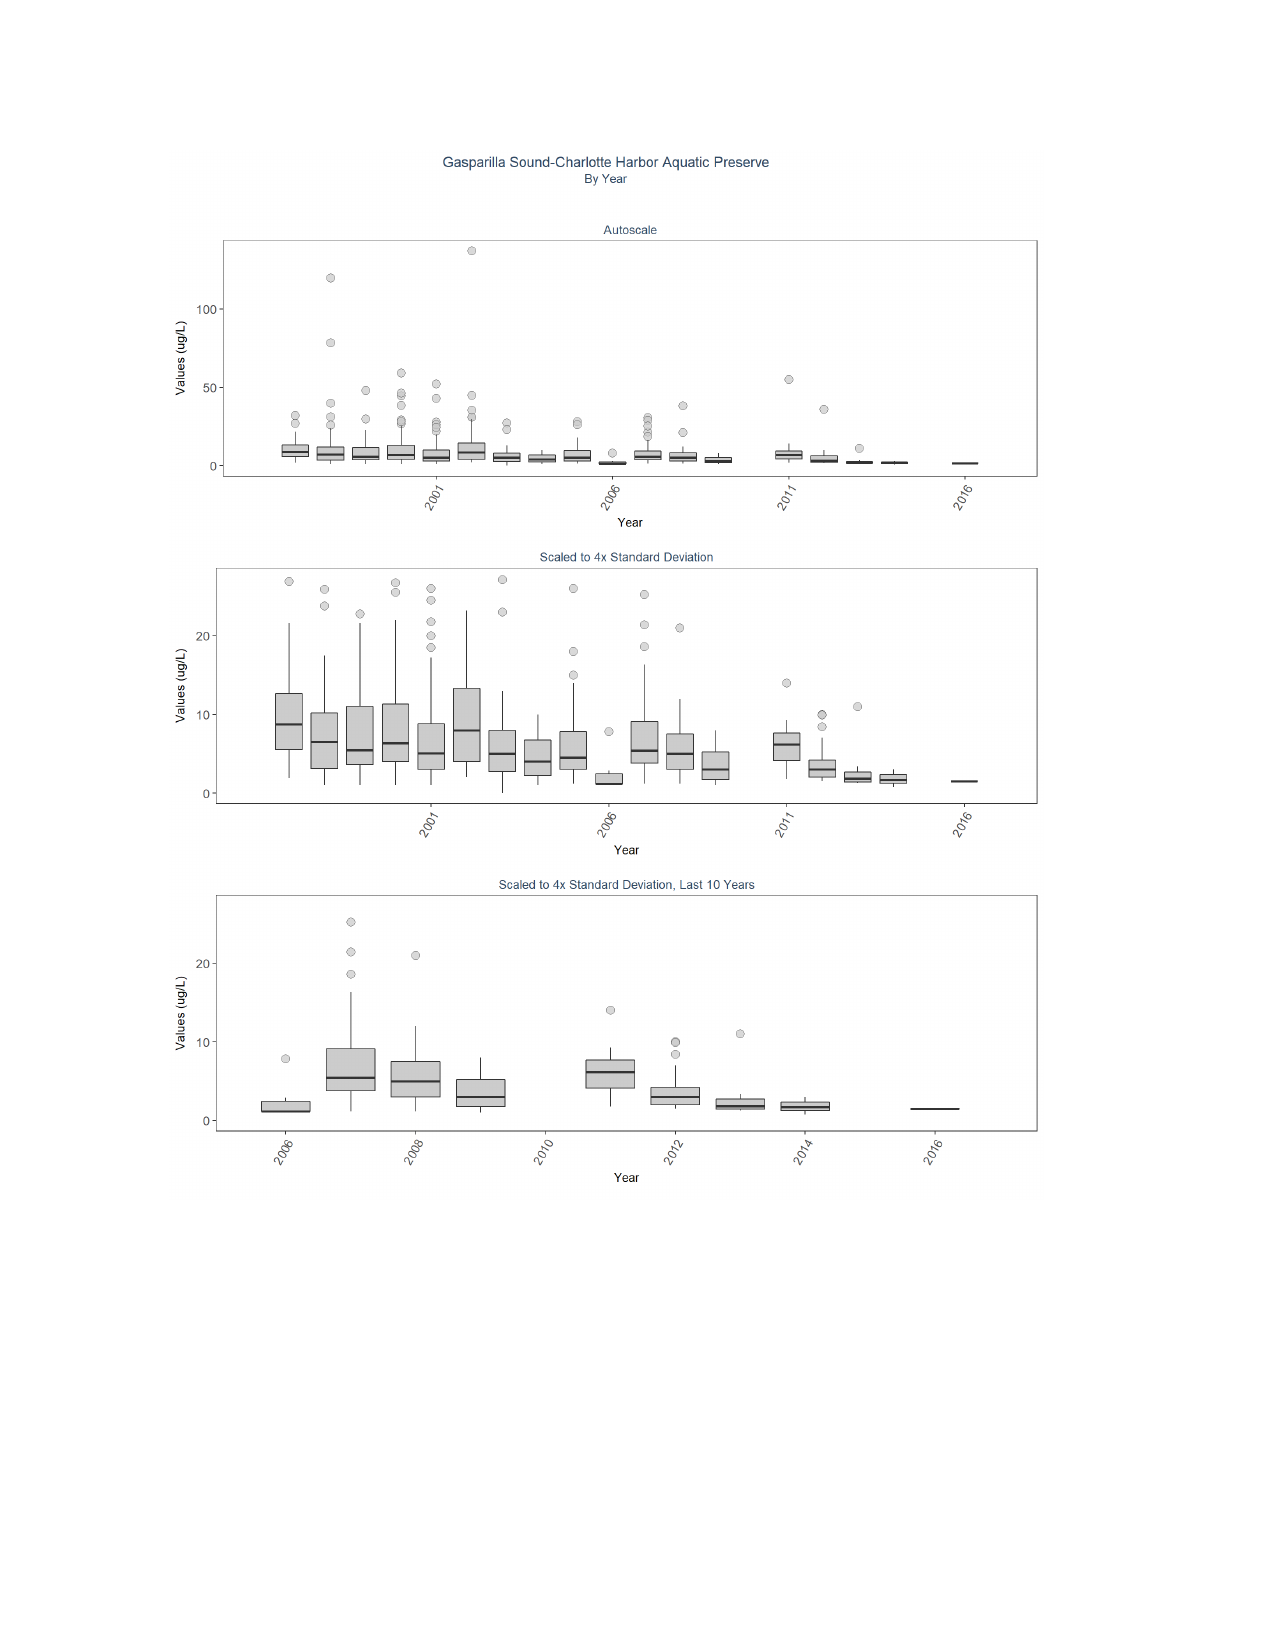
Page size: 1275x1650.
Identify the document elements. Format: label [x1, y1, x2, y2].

picture [168, 150, 1044, 1200]
